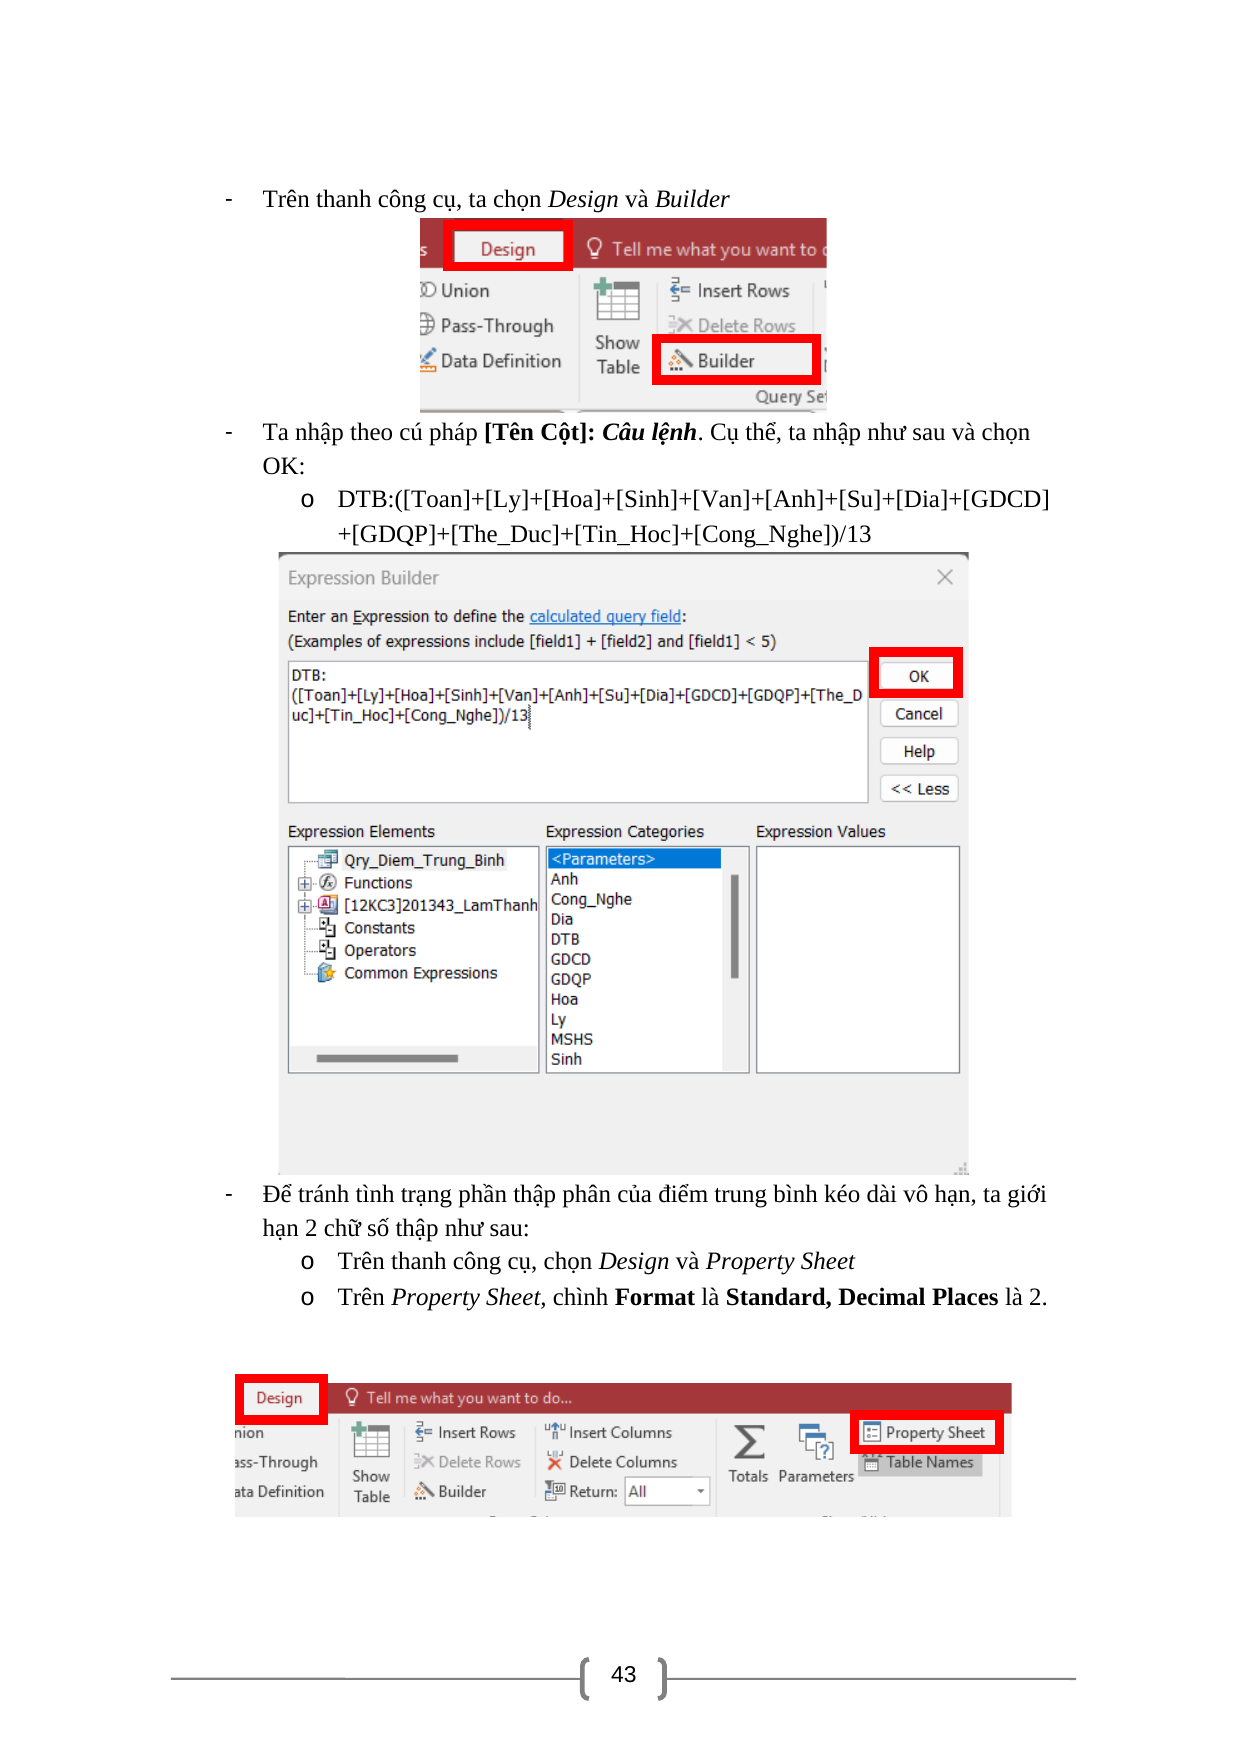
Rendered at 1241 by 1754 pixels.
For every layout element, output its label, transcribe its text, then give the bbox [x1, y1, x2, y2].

picture [278, 552, 969, 1175]
list Ta nhập theo cú pháp [Tên Cột]: Câu lệnh. Cụ thể, ta nhập như sau và chọn OK: [225, 416, 1059, 480]
list Trên Property Sheet, chình Format là Standard, Decimal Places là 2. [300, 1282, 1059, 1313]
picture [244, 1383, 319, 1415]
list DTB:([Toan]+[Ly]+[Hoa]+[Sinh]+[Van]+[Anh]+[Su]+[Dia]+[GDCD]+[GDQP]+[The_Duc]+[Tin_Hoc]+[Cong_Nghe])/13 [300, 484, 1059, 548]
picture [420, 218, 827, 413]
list Để tránh tình trạng phần thập phân của điểm trung bình kéo dài vô hạn, ta giới hạn 2 chữ số thập như sau: [225, 1179, 1059, 1242]
picture [235, 1383, 1012, 1517]
list Trên thanh công cụ, ta chọn Design và Builder [225, 183, 1059, 213]
list Trên thanh công cụ, chọn Design và Property Sheet [300, 1246, 1059, 1277]
